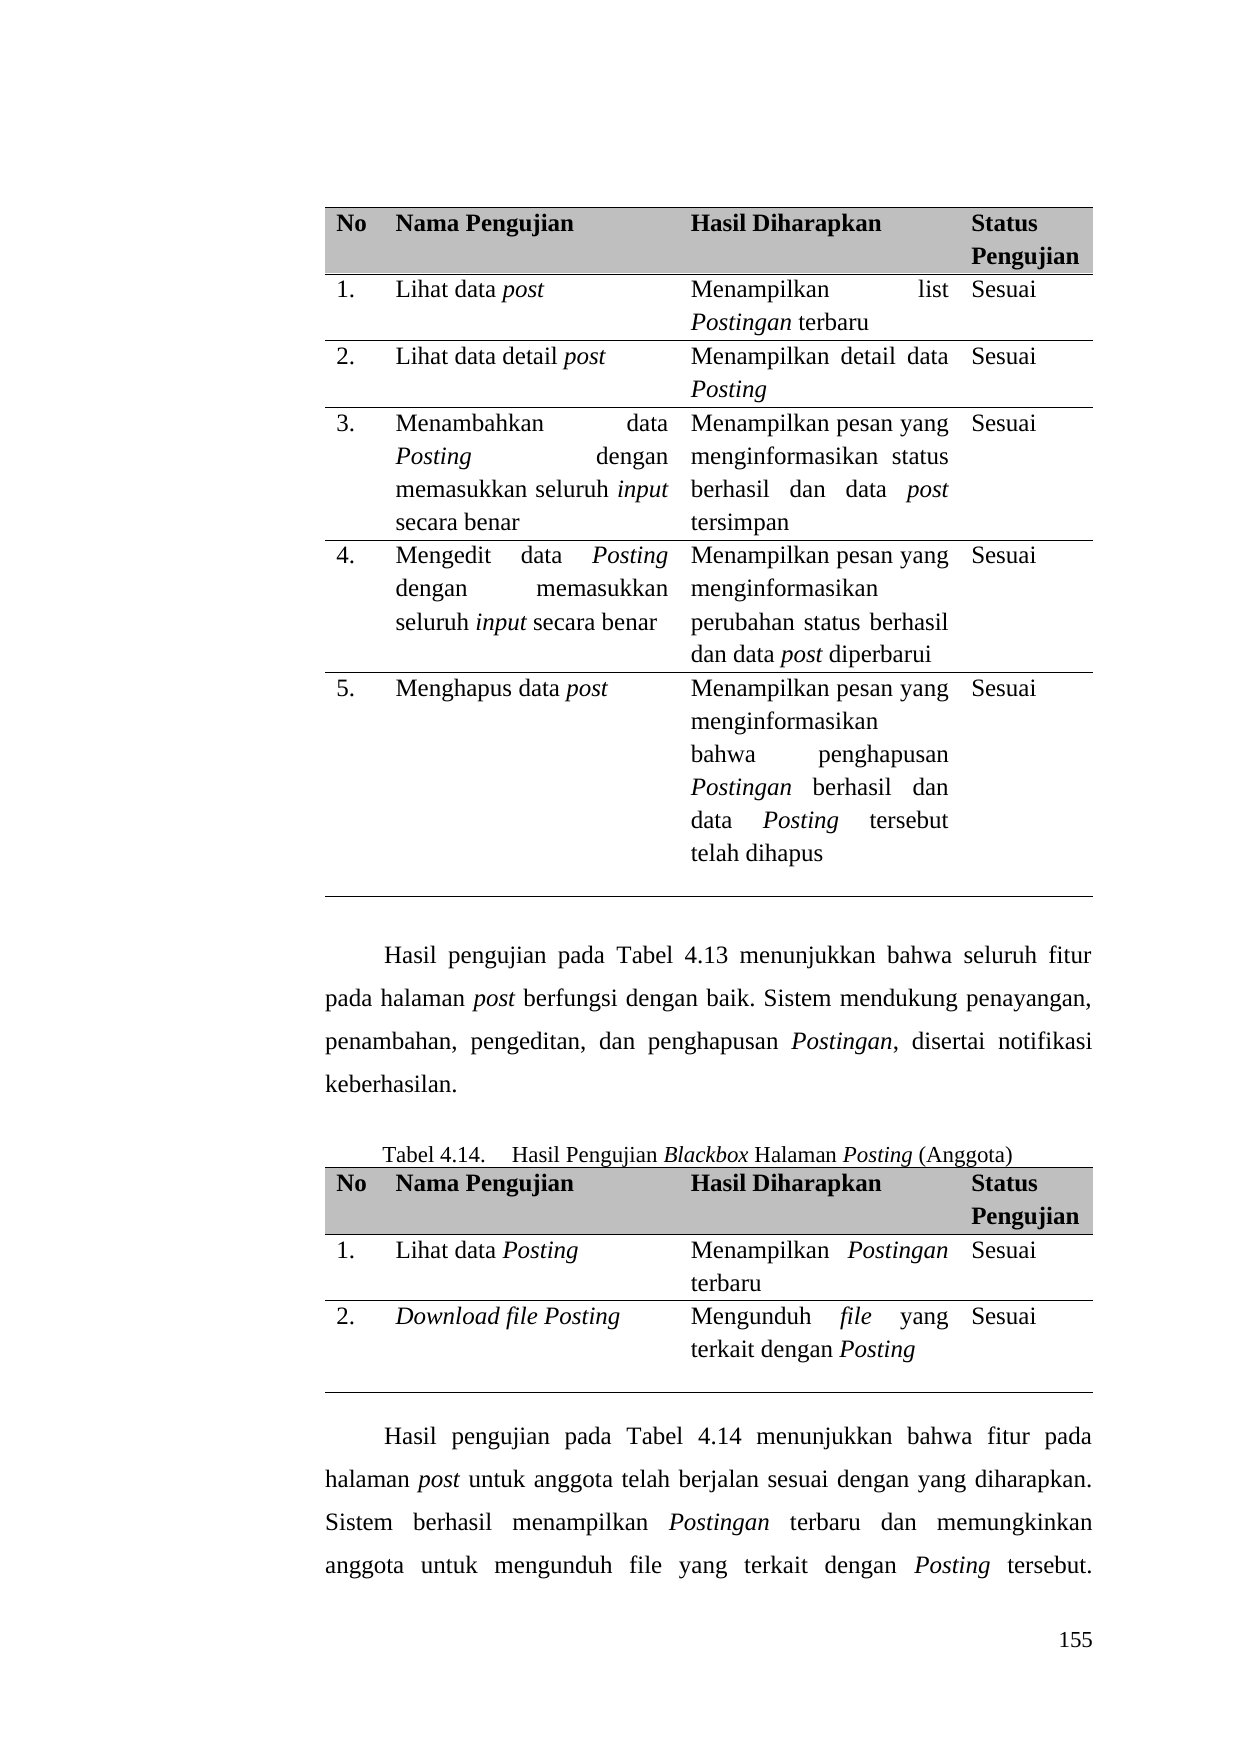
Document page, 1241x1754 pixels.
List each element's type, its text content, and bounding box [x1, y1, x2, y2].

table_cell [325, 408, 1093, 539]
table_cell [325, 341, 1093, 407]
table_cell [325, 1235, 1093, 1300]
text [325, 1421, 1092, 1579]
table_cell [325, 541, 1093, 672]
text Hasil pengujian pada Tabel 4.13 menunjukkan bahwa seluruh fitur pada halaman post berfungsi dengan baik. Sistem mendukung penayangan, penambahan, pengeditan, dan penghapusan Postingan, disertai notifikasi keberhasilan. [325, 940, 1092, 1098]
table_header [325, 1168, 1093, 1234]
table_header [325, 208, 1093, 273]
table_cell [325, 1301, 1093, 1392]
text Hasil Pengujian Blackbox Halaman Posting (Anggota) [302, 1141, 1092, 1167]
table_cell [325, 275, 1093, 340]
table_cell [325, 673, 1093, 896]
